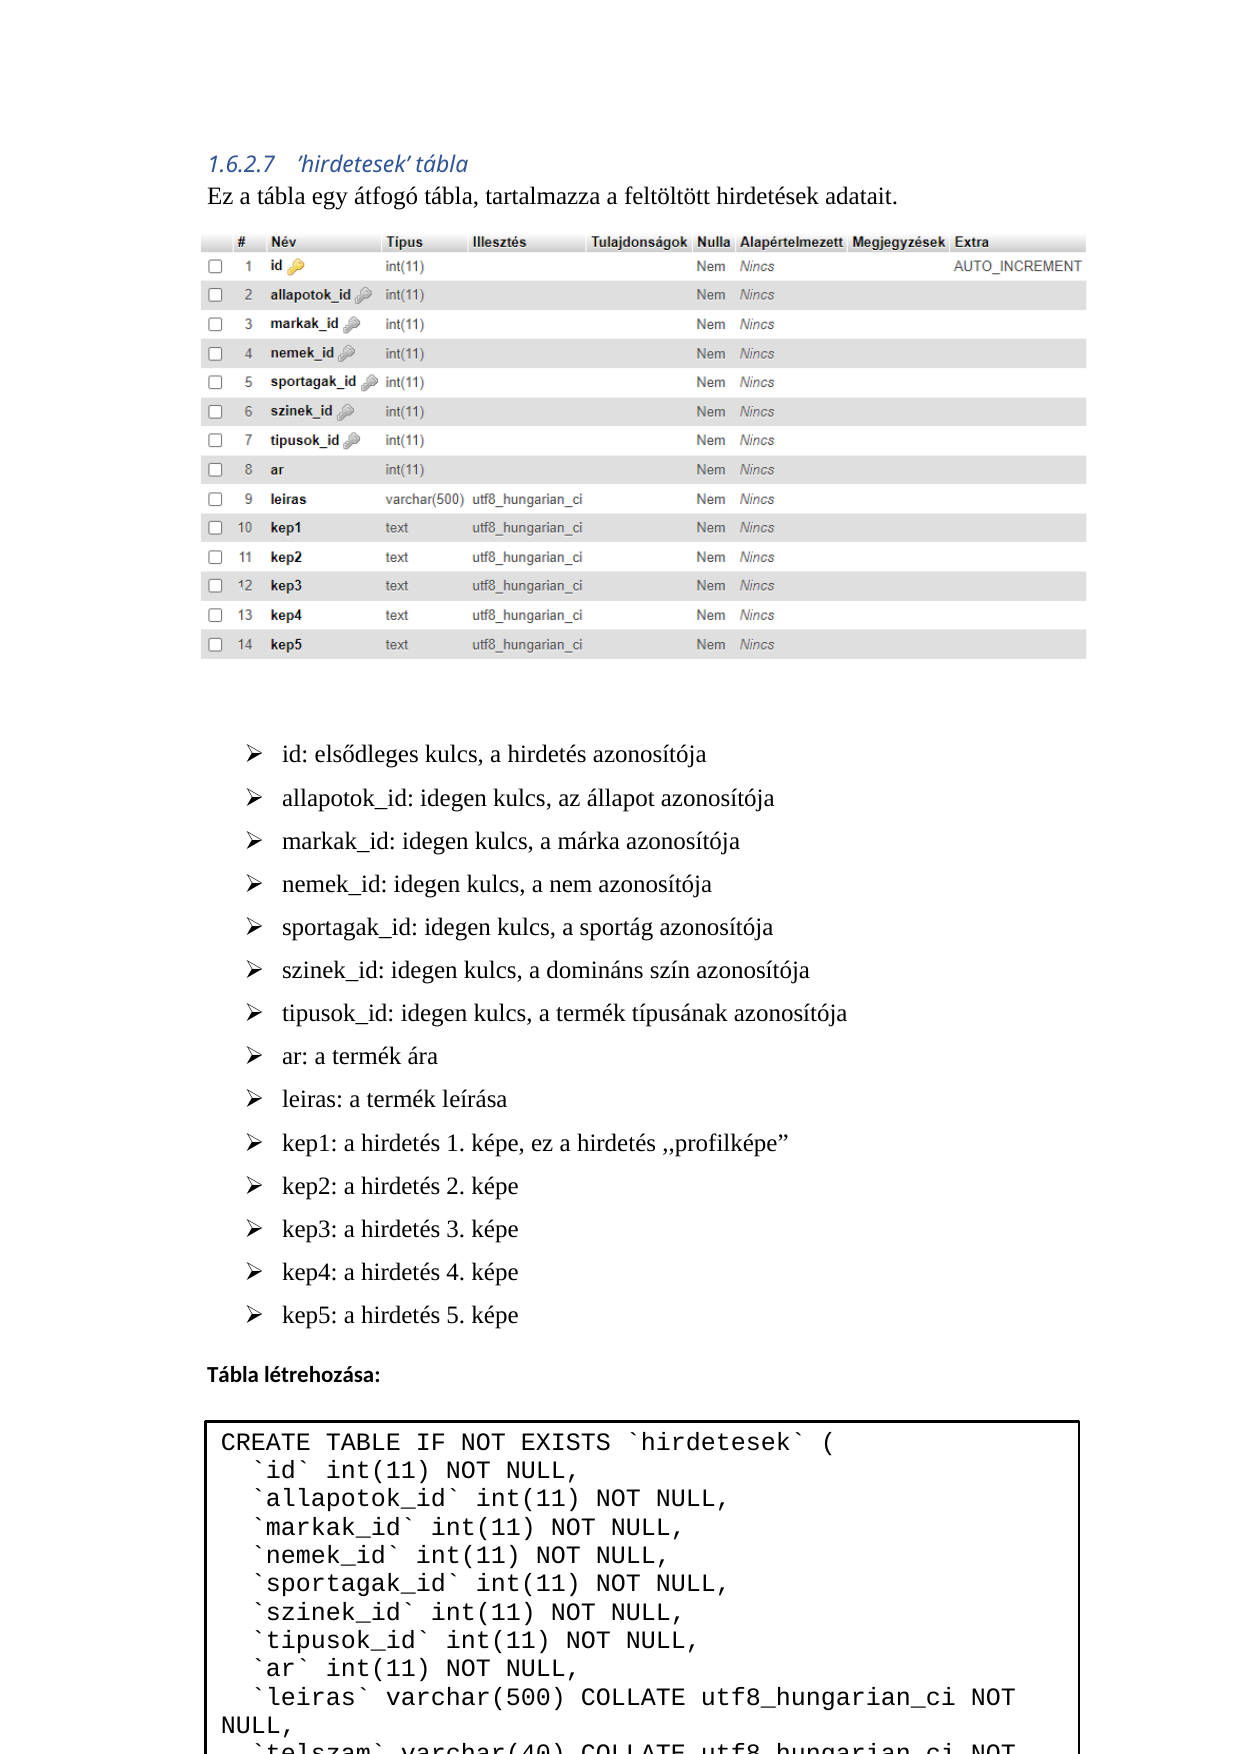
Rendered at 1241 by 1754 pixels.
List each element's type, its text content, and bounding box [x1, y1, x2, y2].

list markak_id: idegen kulcs, a márka azonosítója [244, 826, 1092, 854]
list kep4: a hirdetés 4. képe [244, 1257, 1092, 1286]
list leiras: a termék leírása [244, 1084, 1092, 1113]
list ar: a termék ára [244, 1041, 1092, 1070]
subtitle ’hirdetesek’ tábla [207, 148, 1092, 179]
list kep3: a hirdetés 3. képe [244, 1214, 1092, 1243]
text Ez a tábla egy átfogó tábla, tartalmazza a feltöltött hirdetések adatait. [207, 181, 1092, 210]
list nemek_id: idegen kulcs, a nem azonosítója [244, 869, 1092, 898]
list allapotok_id: idegen kulcs, az állapot azonosítója [244, 783, 1092, 811]
list id: elsődleges kulcs, a hirdetés azonosítója [244, 739, 1092, 768]
picture [200, 229, 1087, 660]
list kep1: a hirdetés 1. képe, ez a hirdetés ,,profilképe” [244, 1128, 1092, 1156]
list kep5: a hirdetés 5. képe [244, 1300, 1092, 1329]
text Tábla létrehozása: [207, 1360, 1092, 1388]
list tipusok_id: idegen kulcs, a termék típusának azonosítója [244, 998, 1092, 1027]
list sportagak_id: idegen kulcs, a sportág azonosítója [244, 912, 1092, 941]
list szinek_id: idegen kulcs, a domináns szín azonosítója [244, 955, 1092, 984]
list kep2: a hirdetés 2. képe [244, 1171, 1092, 1199]
